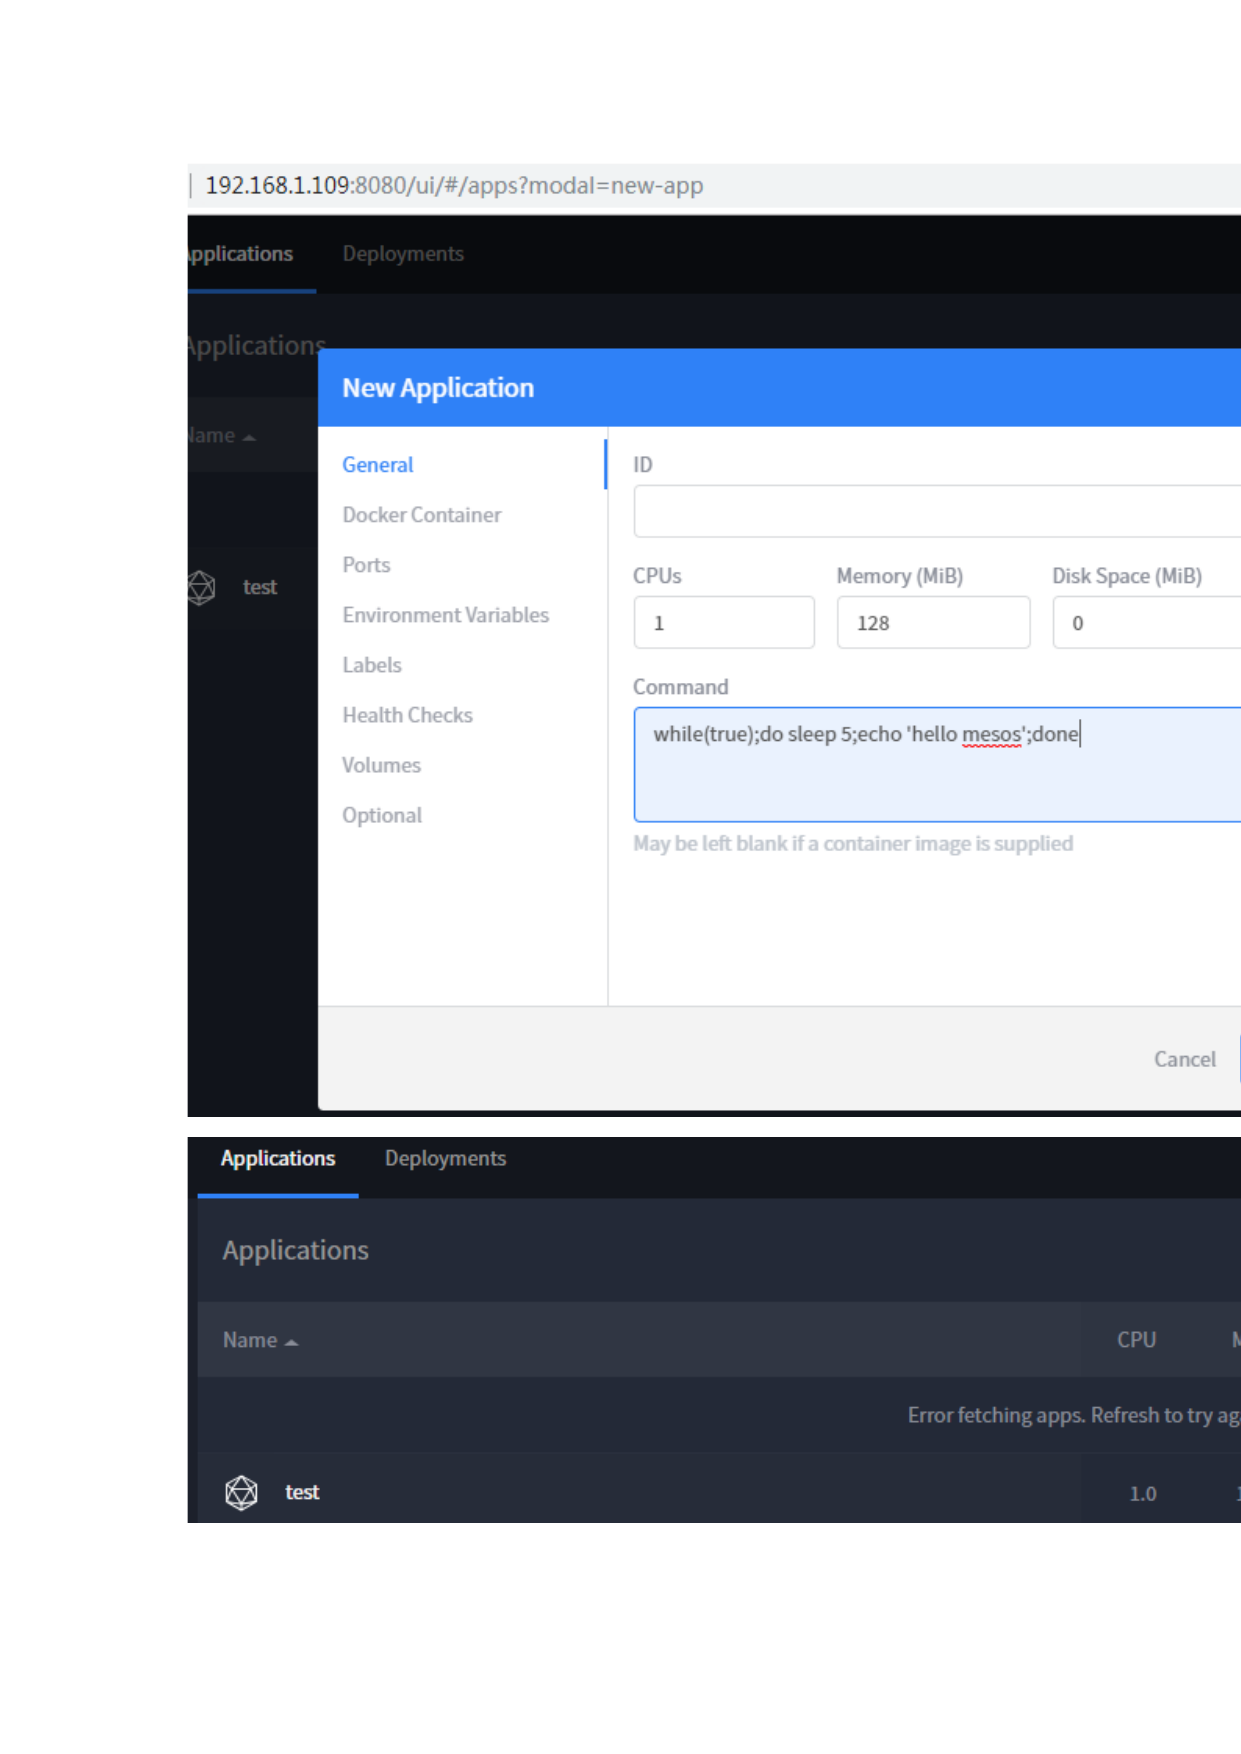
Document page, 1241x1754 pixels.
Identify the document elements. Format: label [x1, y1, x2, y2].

picture [187, 1137, 1241, 1523]
picture [187, 162, 1241, 1117]
